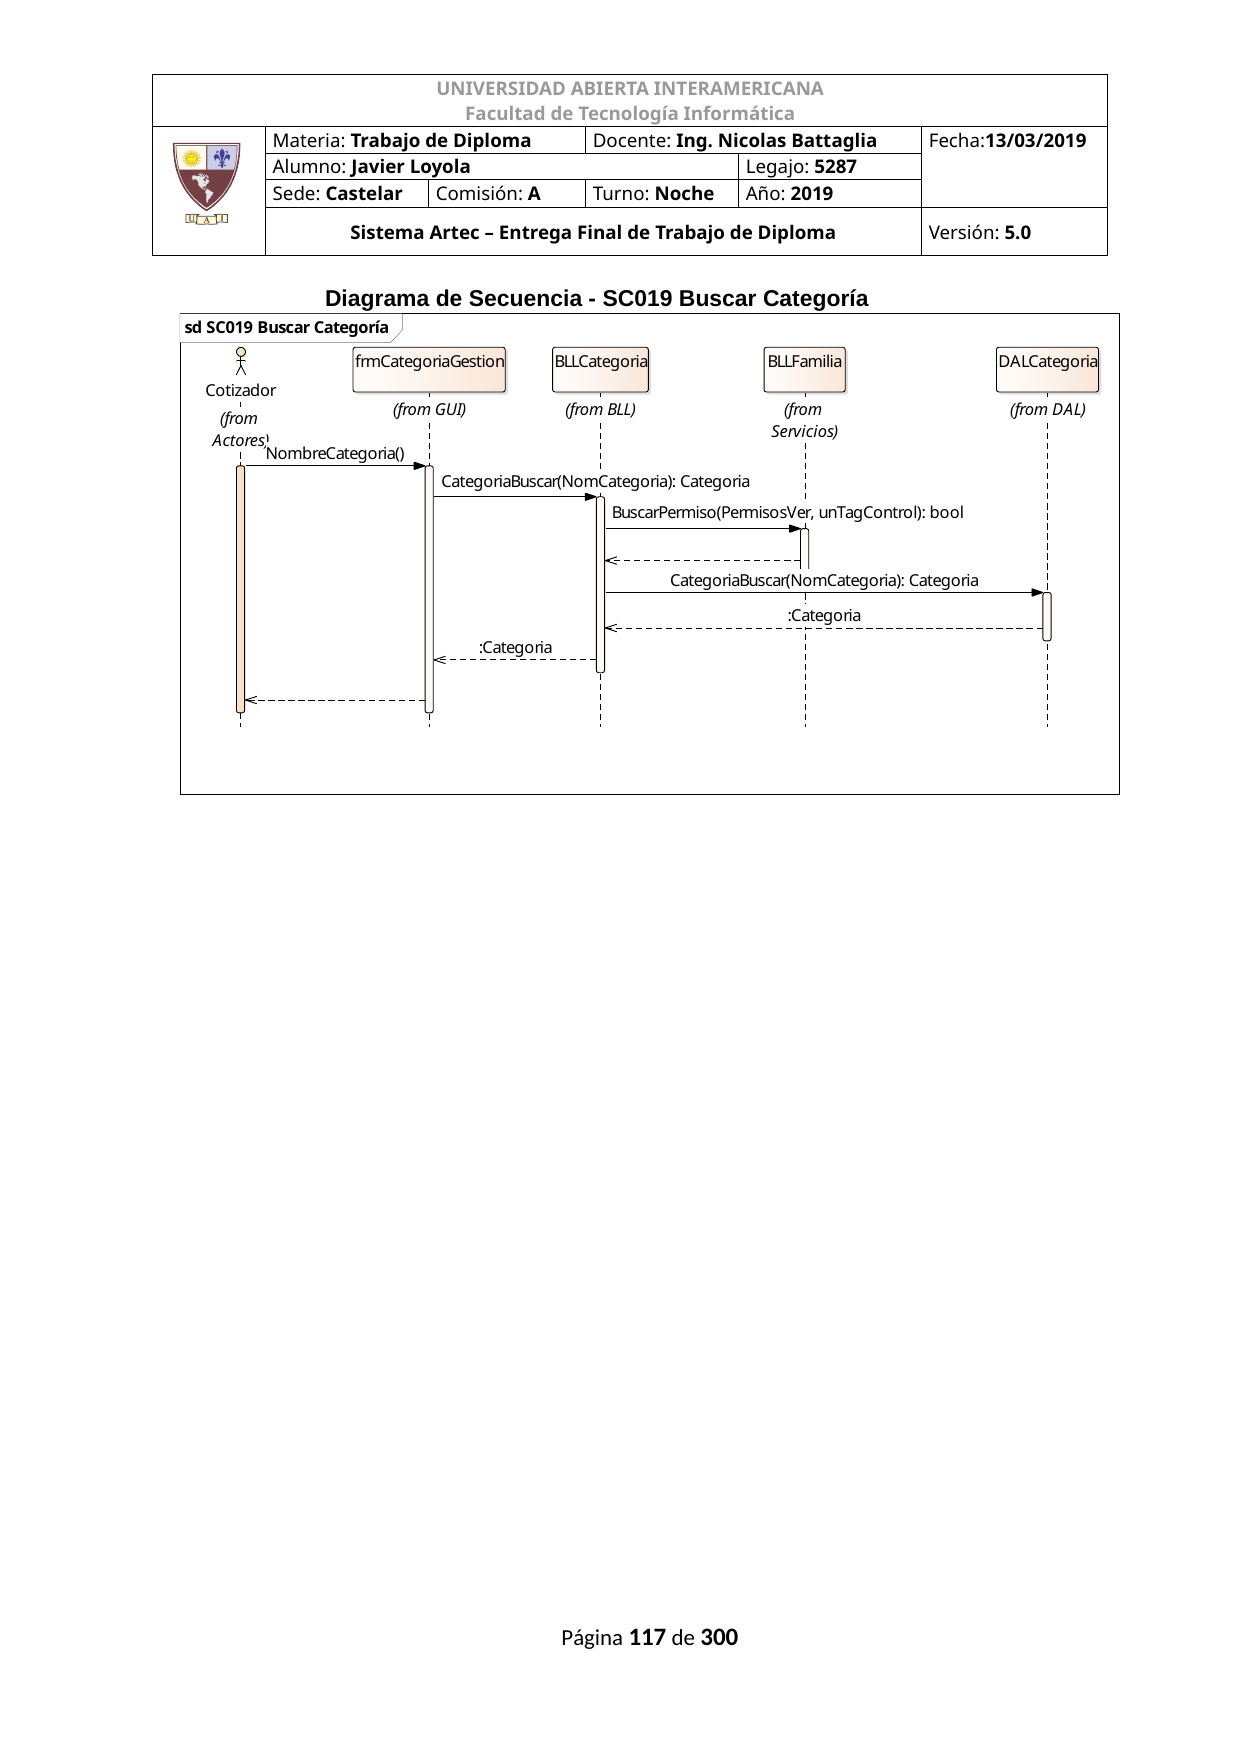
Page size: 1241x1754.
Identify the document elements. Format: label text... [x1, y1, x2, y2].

picture [157, 136, 257, 228]
text Diagrama de Secuencia - SC019 Buscar Categoría [325, 284, 1122, 311]
